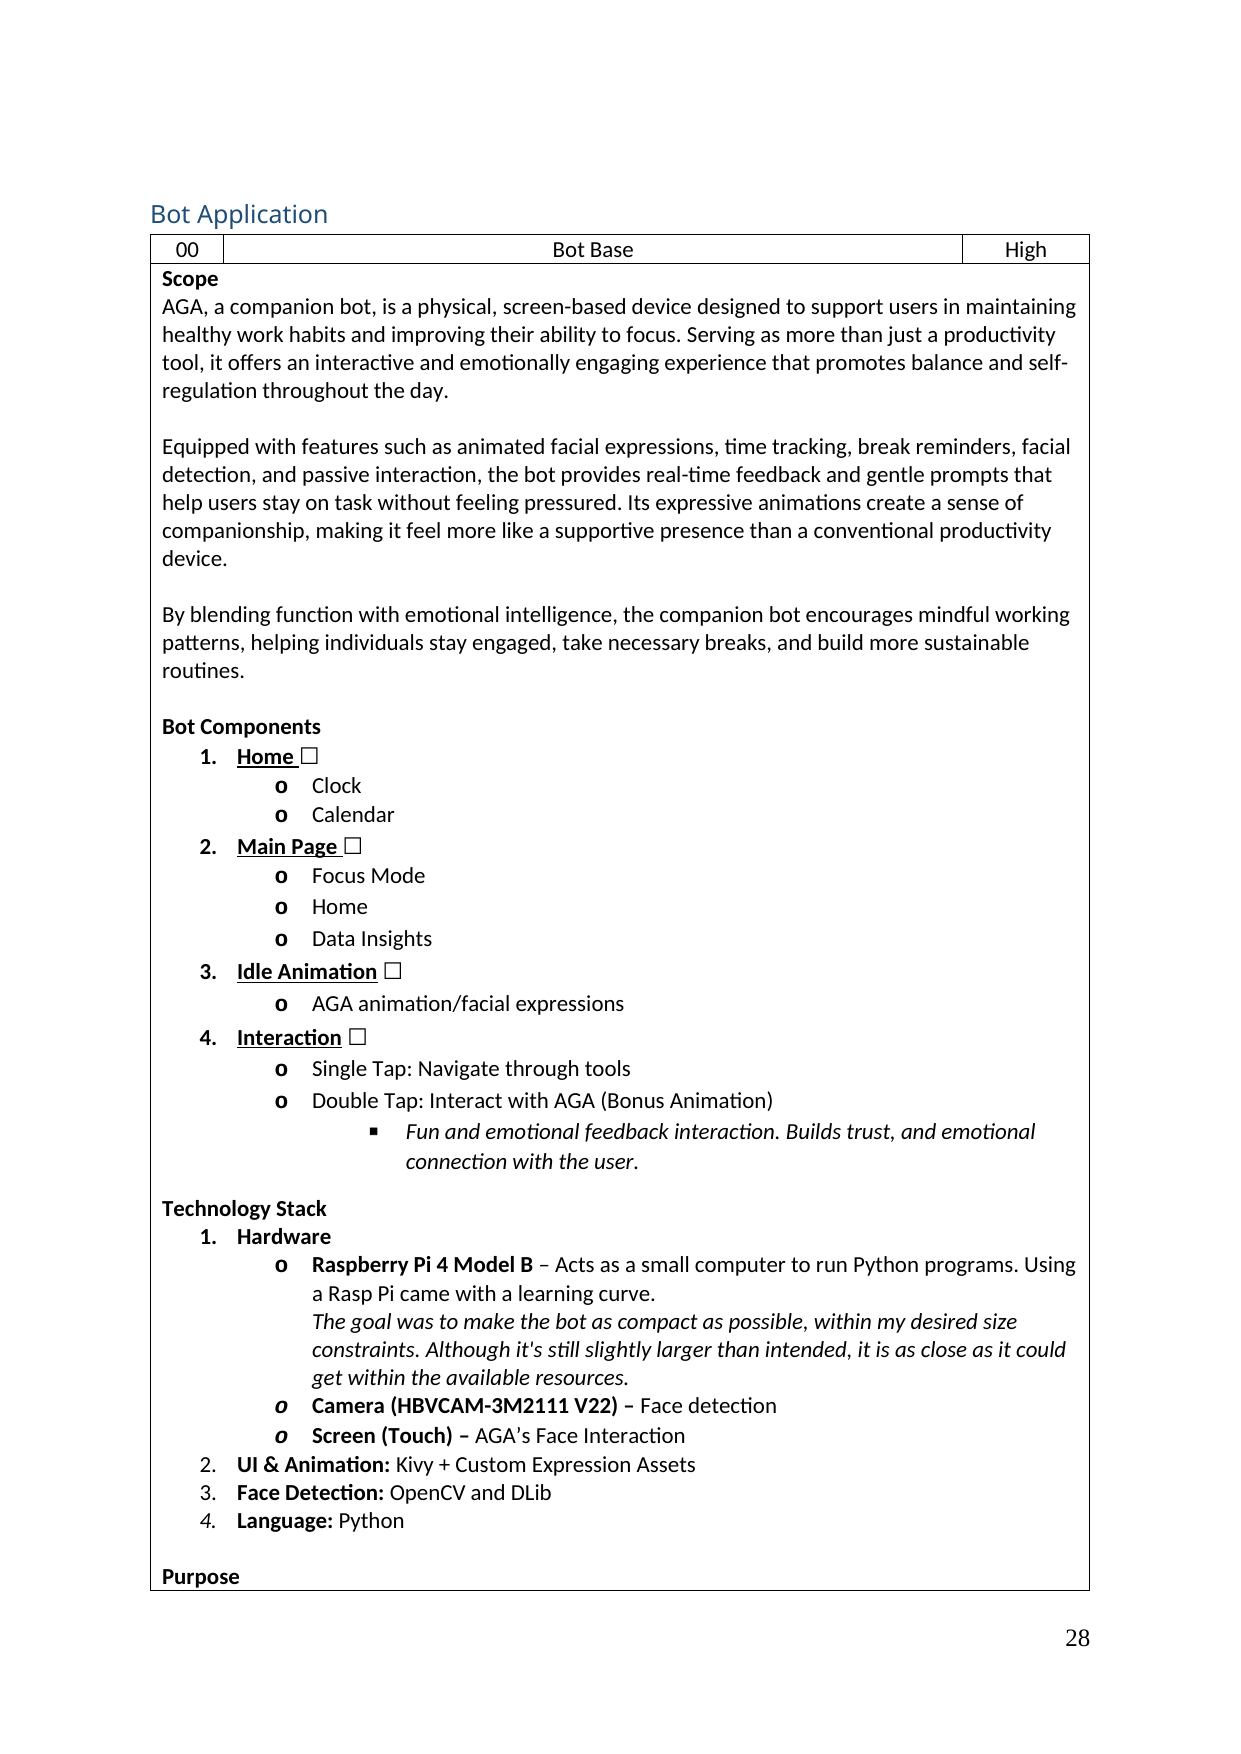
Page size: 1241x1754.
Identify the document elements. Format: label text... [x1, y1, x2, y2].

table_header Bot Base [224, 235, 962, 263]
subtitle Bot Application [150, 197, 1090, 231]
table_header High [963, 235, 1089, 263]
table_header 00 [151, 235, 223, 263]
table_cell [151, 264, 1089, 1590]
